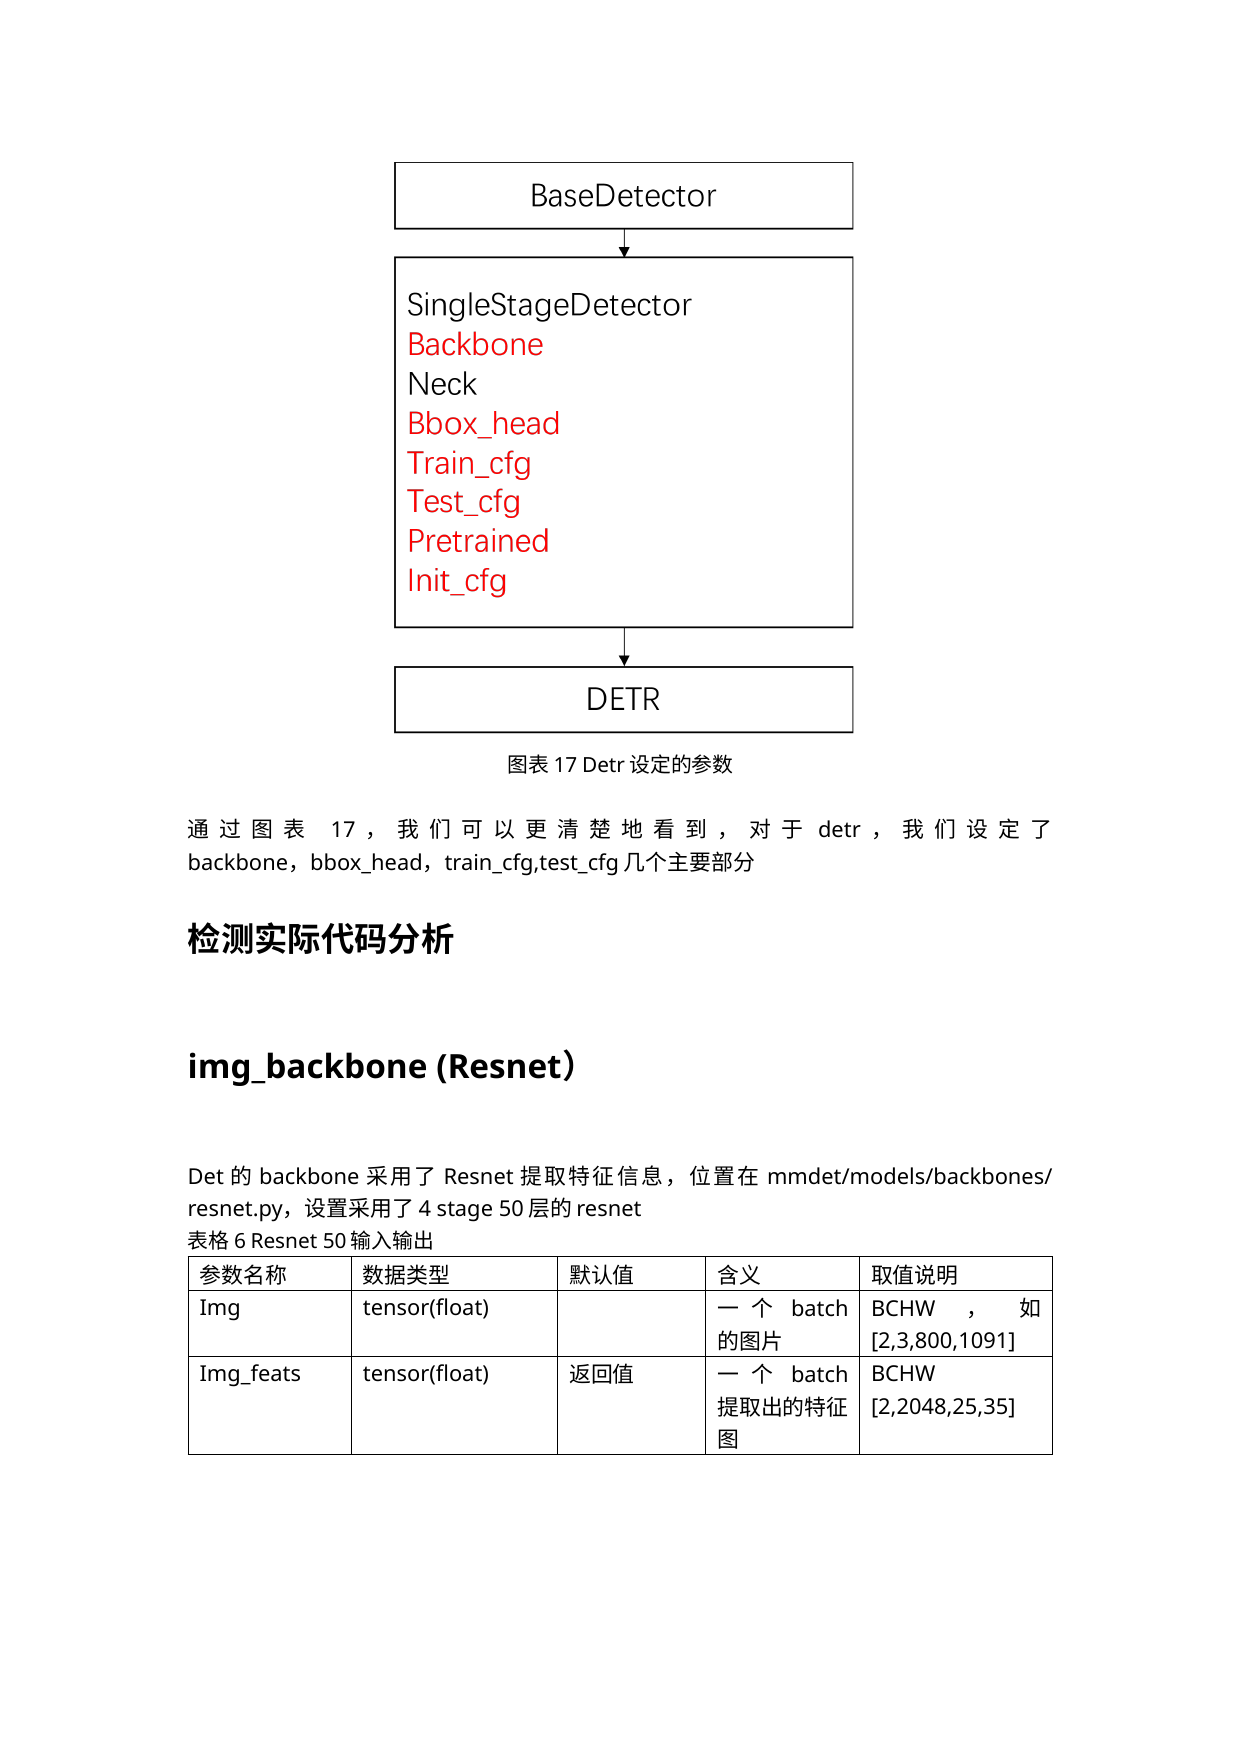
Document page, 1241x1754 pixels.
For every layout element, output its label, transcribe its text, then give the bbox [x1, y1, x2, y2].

picture [386, 162, 854, 737]
table_cell BCHW [2,2048,25,35] [860, 1357, 1052, 1454]
text 图表 17 Detr设定的参数 [187, 747, 1053, 779]
subtitle img_backbone (Resnet） [187, 1031, 1053, 1096]
table_header 取值说明 [860, 1257, 1052, 1290]
table_cell 一个batch提取出的特征图 [706, 1357, 859, 1454]
table_header 含义 [706, 1257, 859, 1290]
text 通过图表 17，我们可以更清楚地看到，对于detr，我们设定了backbone，bbox_head，train_cfg,test_cfg几个主要部分 [187, 812, 1053, 877]
table_header 数据类型 [352, 1257, 557, 1290]
table_cell 一个batch的图片 [706, 1291, 859, 1356]
table_cell 返回值 [558, 1357, 705, 1454]
table_cell Img_feats [189, 1357, 351, 1454]
table_header 默认值 [558, 1257, 705, 1290]
table_cell [558, 1291, 705, 1356]
text Det的backbone采用了Resnet提取特征信息，位置在mmdet/models/backbones/resnet.py，设置采用了4 stage 50层的resnet [187, 1159, 1053, 1224]
table_header 参数名称 [189, 1257, 351, 1290]
table_cell tensor(float) [352, 1291, 557, 1356]
text 表格 6 Resnet 50输入输出 [187, 1224, 1053, 1256]
table_cell BCHW，如[2,3,800,1091] [860, 1291, 1052, 1356]
table_cell tensor(float) [352, 1357, 557, 1454]
table_cell Img [189, 1291, 351, 1356]
subtitle 检测实际代码分析 [187, 904, 1053, 969]
